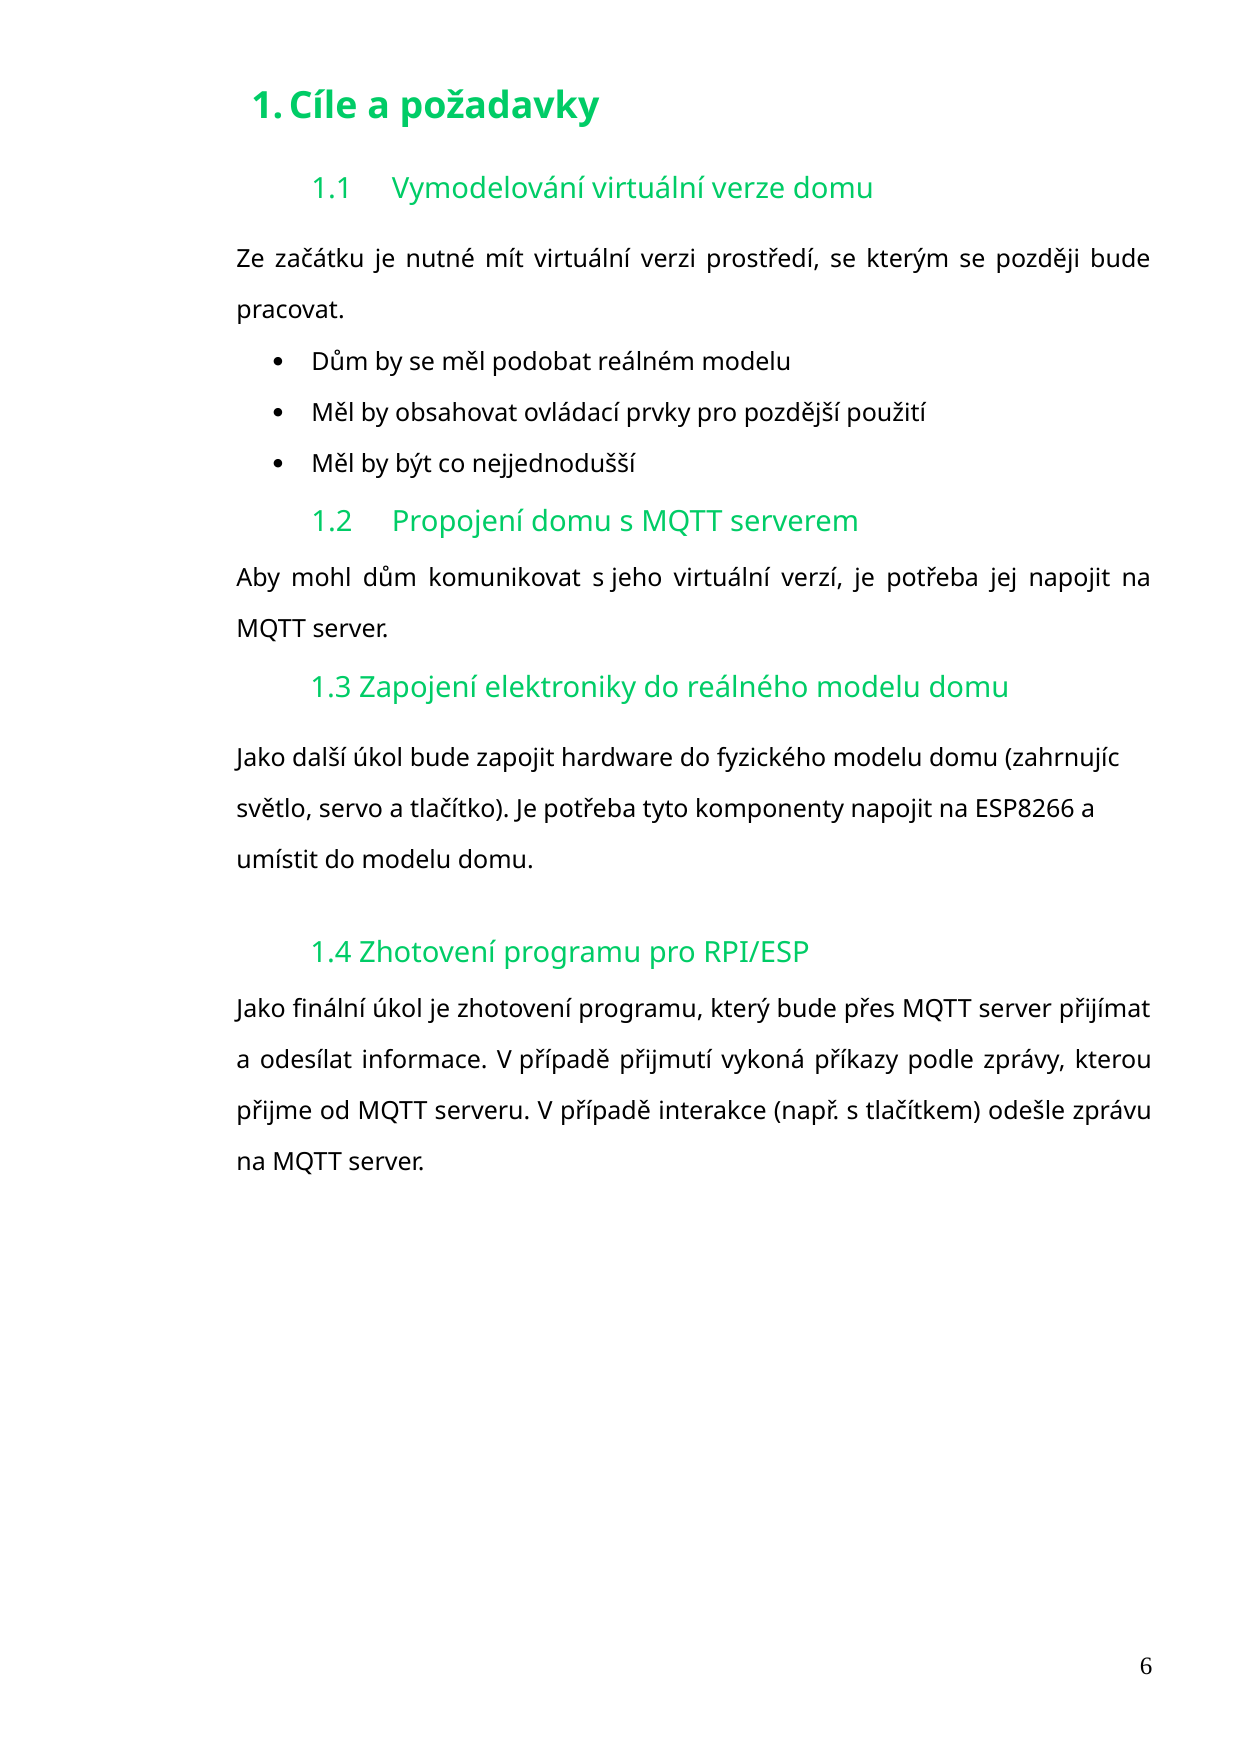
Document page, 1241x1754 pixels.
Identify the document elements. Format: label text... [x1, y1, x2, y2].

list Měl by být co nejjednodušší [274, 445, 1152, 479]
subtitle 1.3 Zapojení elektroniky do reálného modelu domu [236, 666, 1152, 706]
subtitle 1.4 Zhotovení programu pro RPI/ESP [236, 931, 1152, 971]
list Dům by se měl podobat reálném modelu [274, 343, 1152, 377]
text Ze začátku je nutné mít virtuální verzi prostředí, se kterým se později bude pracovat. [236, 241, 1152, 326]
text Jako další úkol bude zapojit hardware do fyzického modelu domu (zahrnujíc světlo, servo a tlačítko). Je potřeba tyto komponenty napojit na ESP8266 a umístit do modelu domu. [236, 740, 1152, 876]
text Aby mohl dům komunikovat s jeho virtuální verzí, je potřeba jej napojit na MQTT server. [236, 560, 1152, 645]
list Měl by obsahovat ovládací prvky pro pozdější použití [274, 394, 1152, 428]
subtitle Propojení domu s MQTT serverem [311, 500, 1152, 540]
subtitle Cíle a požadavky [251, 78, 1152, 129]
subtitle Vymodelování virtuální verze domu [311, 167, 1152, 207]
text Jako finální úkol je zhotovení programu, který bude přes MQTT server přijímat a odesílat informace. V případě přijmutí vykoná příkazy podle zprávy, kterou přijme od MQTT serveru. V případě interakce (např. s tlačítkem) odešle zprávu na MQTT server. [236, 991, 1152, 1178]
